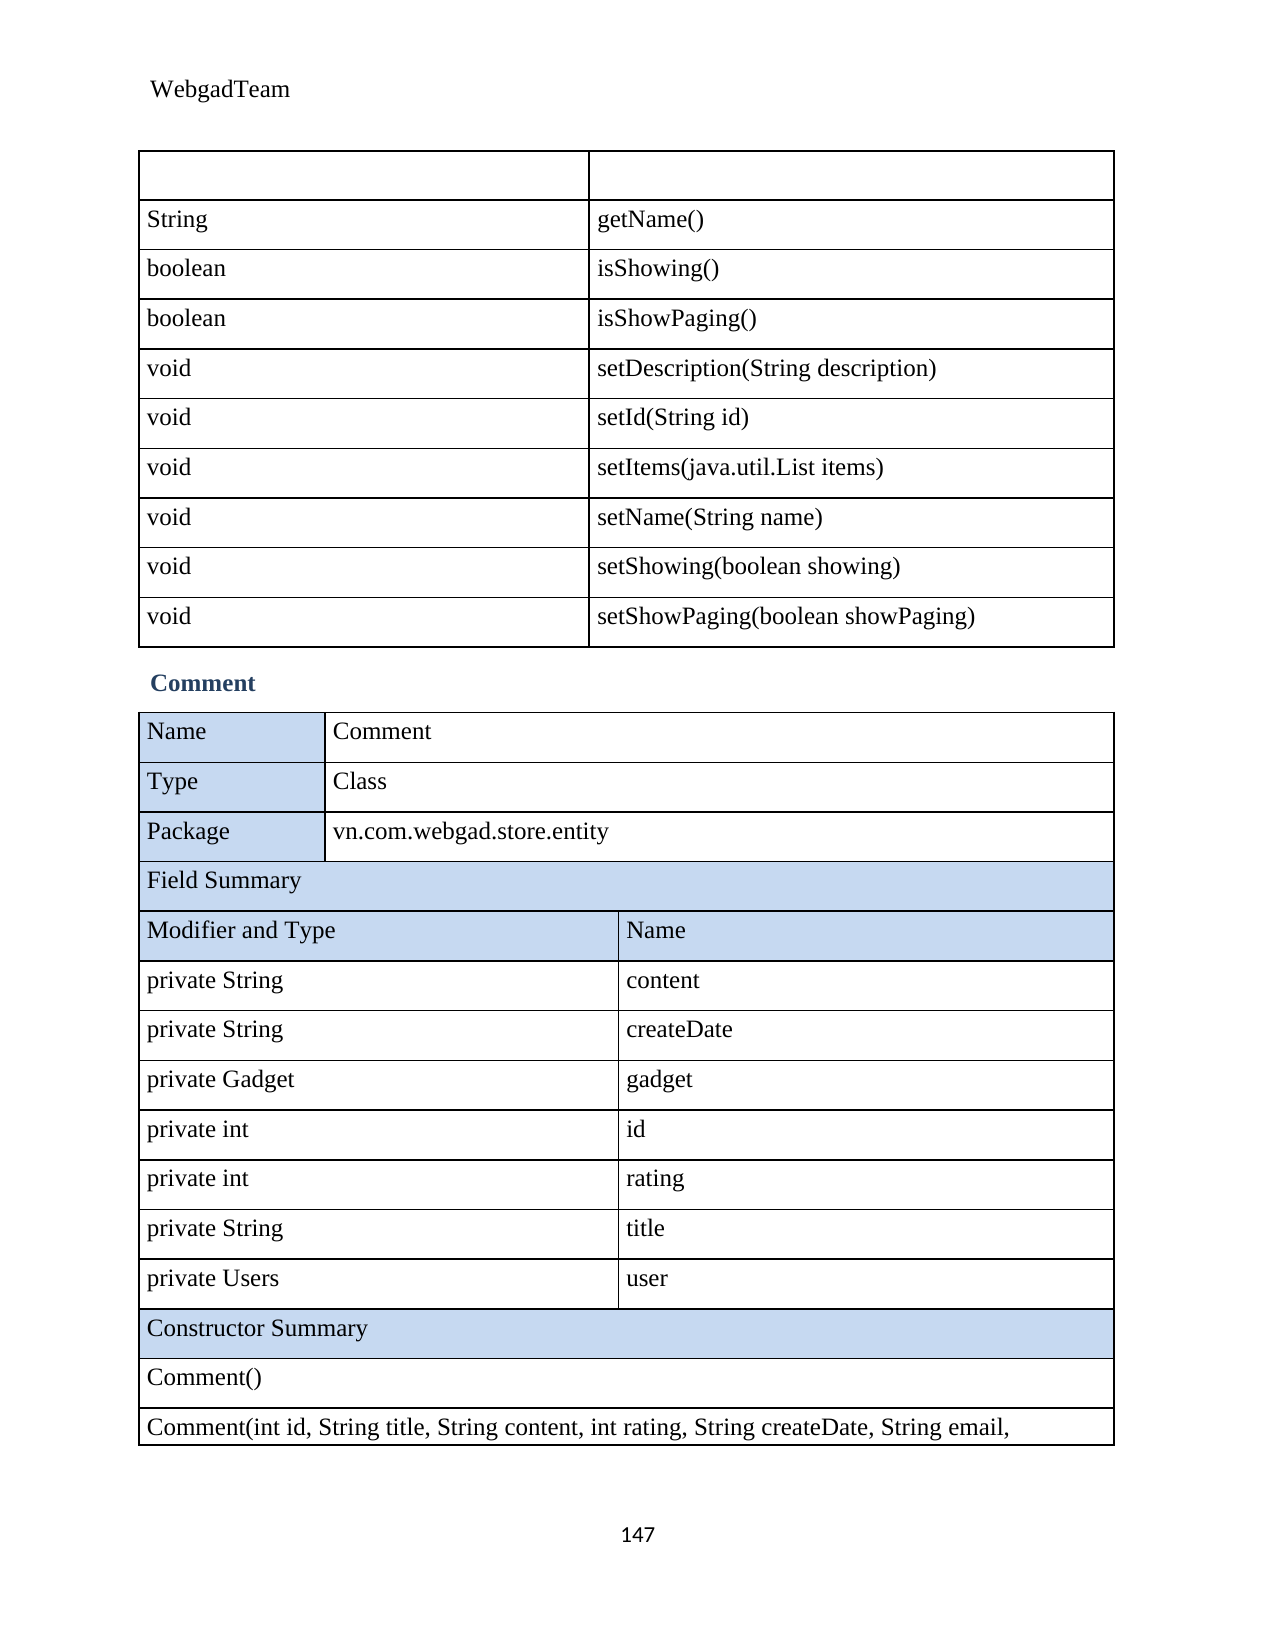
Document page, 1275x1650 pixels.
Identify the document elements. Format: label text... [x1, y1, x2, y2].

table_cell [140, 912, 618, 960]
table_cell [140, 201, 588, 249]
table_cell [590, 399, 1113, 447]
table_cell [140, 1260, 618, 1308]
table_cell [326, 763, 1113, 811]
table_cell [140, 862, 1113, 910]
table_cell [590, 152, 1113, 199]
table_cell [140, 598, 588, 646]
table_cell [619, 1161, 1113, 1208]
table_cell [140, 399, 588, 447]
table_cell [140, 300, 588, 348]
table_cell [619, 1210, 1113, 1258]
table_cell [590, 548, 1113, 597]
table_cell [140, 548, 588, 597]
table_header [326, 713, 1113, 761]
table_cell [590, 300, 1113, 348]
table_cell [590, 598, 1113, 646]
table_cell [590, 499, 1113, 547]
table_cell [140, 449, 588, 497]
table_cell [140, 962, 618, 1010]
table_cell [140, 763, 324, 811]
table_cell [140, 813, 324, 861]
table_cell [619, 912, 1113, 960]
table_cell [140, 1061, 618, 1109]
subtitle Comment [150, 668, 1125, 697]
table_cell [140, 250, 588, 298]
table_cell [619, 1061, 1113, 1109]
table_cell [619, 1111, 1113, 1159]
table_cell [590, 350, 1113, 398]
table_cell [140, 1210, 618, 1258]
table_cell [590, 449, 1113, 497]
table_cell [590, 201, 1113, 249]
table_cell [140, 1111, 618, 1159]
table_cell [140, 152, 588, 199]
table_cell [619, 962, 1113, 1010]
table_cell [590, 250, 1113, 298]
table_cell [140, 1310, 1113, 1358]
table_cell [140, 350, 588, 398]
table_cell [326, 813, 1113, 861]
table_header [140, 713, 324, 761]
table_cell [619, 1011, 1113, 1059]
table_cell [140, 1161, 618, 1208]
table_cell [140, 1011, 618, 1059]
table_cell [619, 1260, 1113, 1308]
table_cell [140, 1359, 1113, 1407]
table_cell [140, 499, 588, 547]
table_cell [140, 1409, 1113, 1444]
